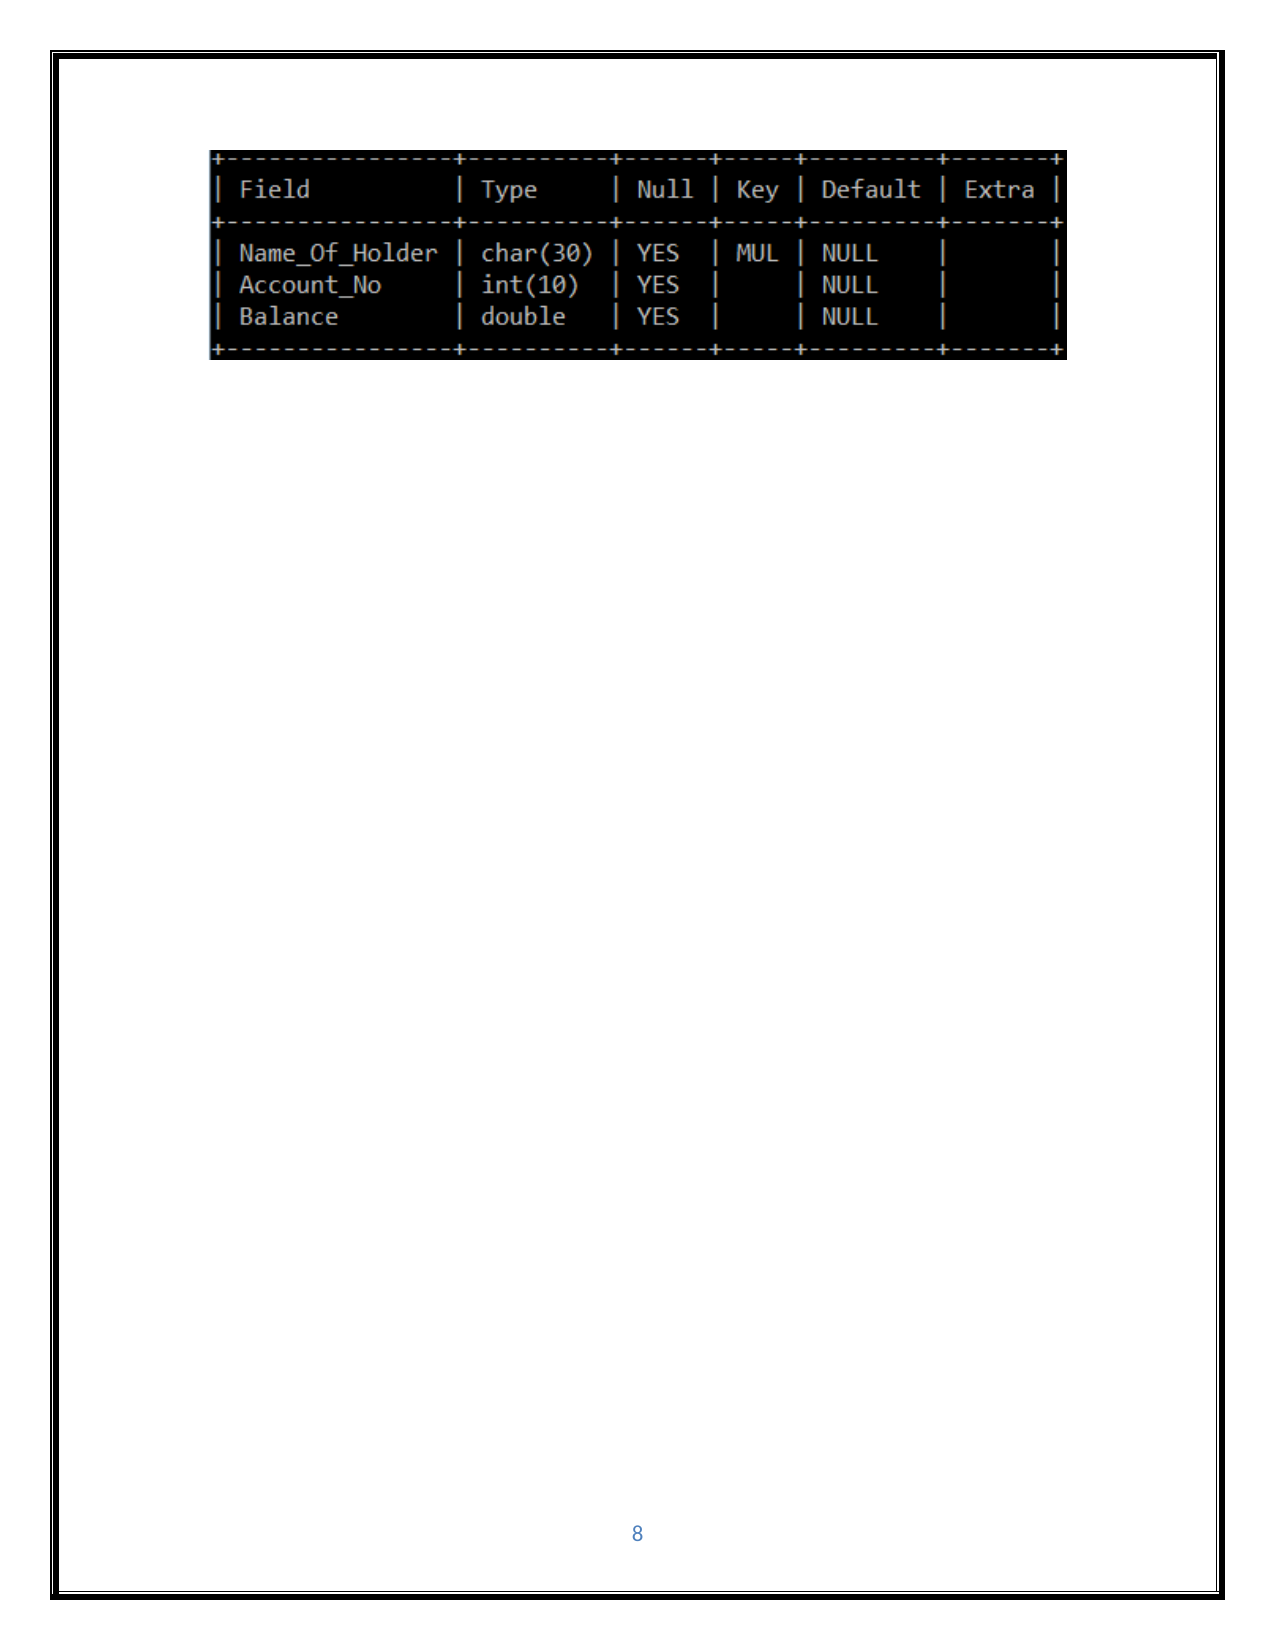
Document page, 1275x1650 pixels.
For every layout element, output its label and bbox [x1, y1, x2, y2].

picture [208, 150, 1067, 360]
